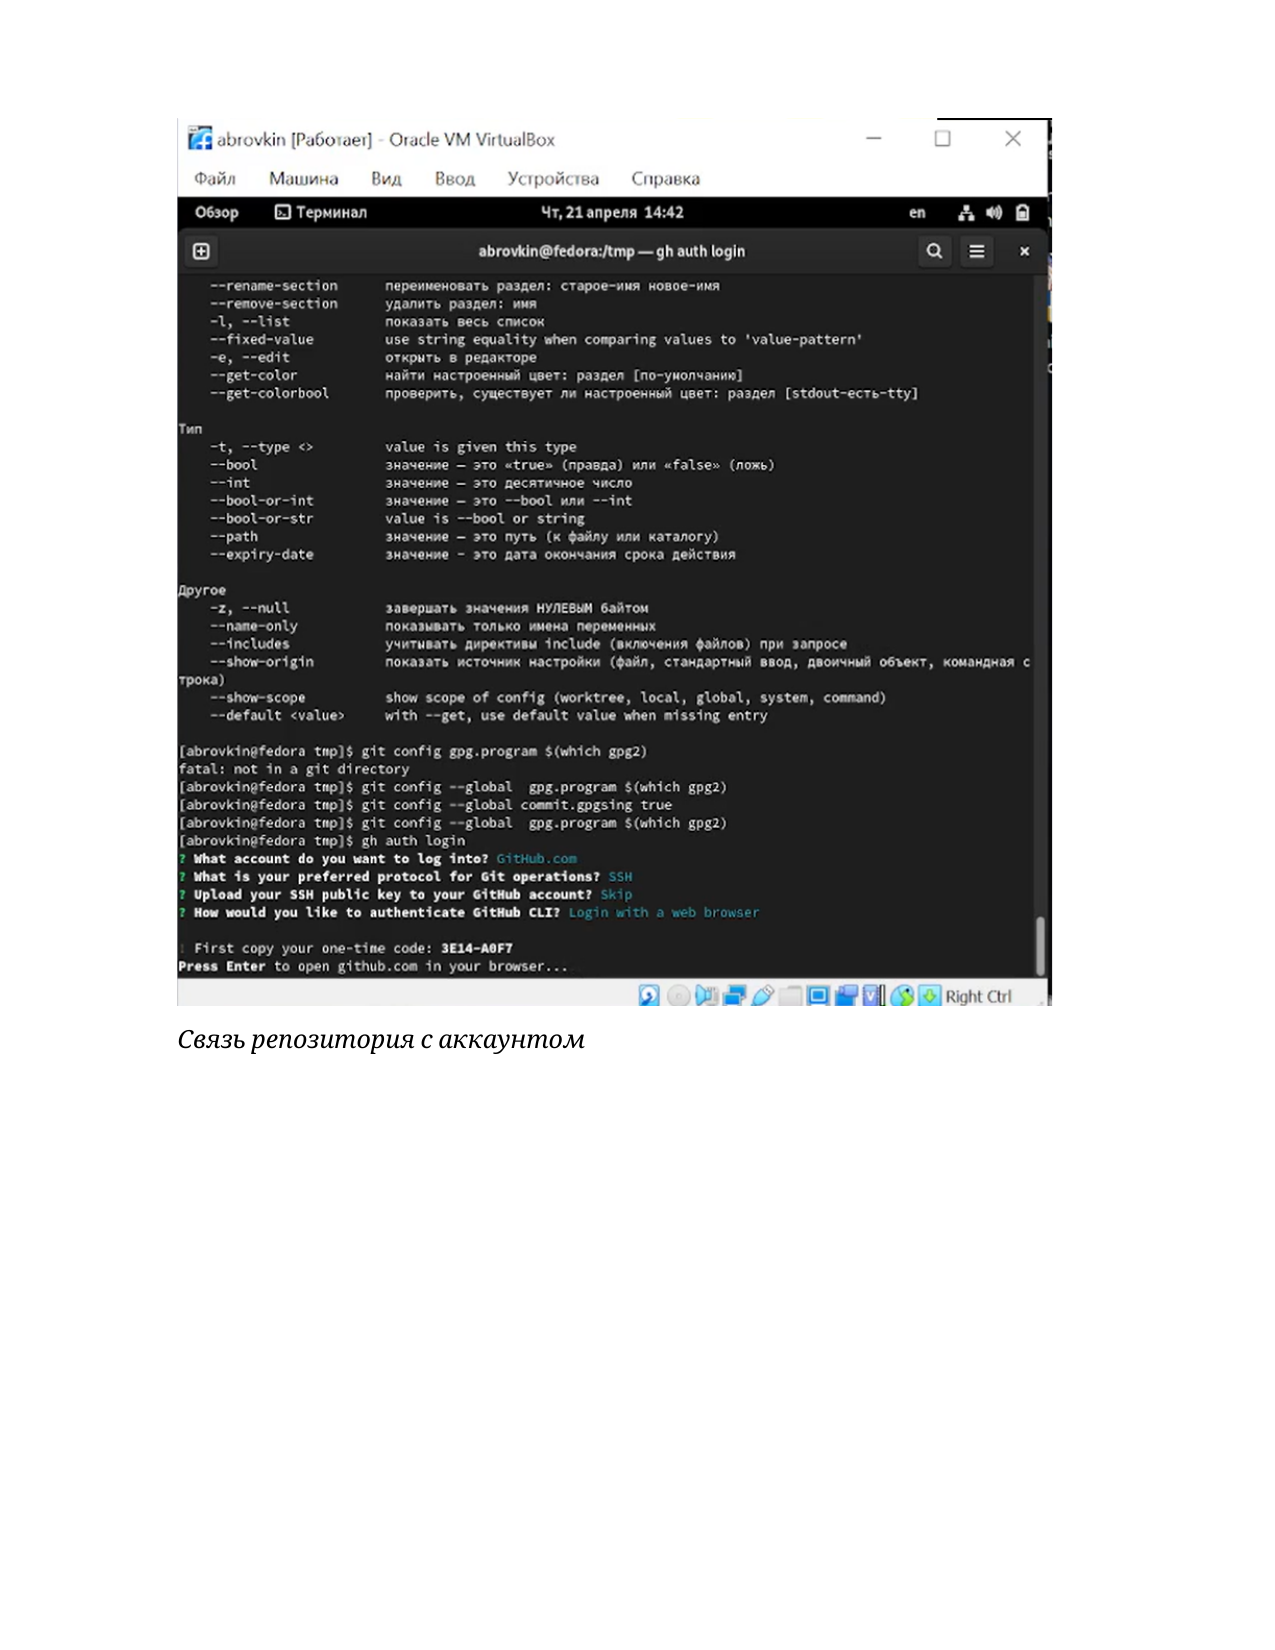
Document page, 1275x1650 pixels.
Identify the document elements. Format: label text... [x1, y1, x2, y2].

text Связь репозитория с аккаунтом [177, 1026, 1186, 1055]
picture [177, 118, 1053, 1006]
